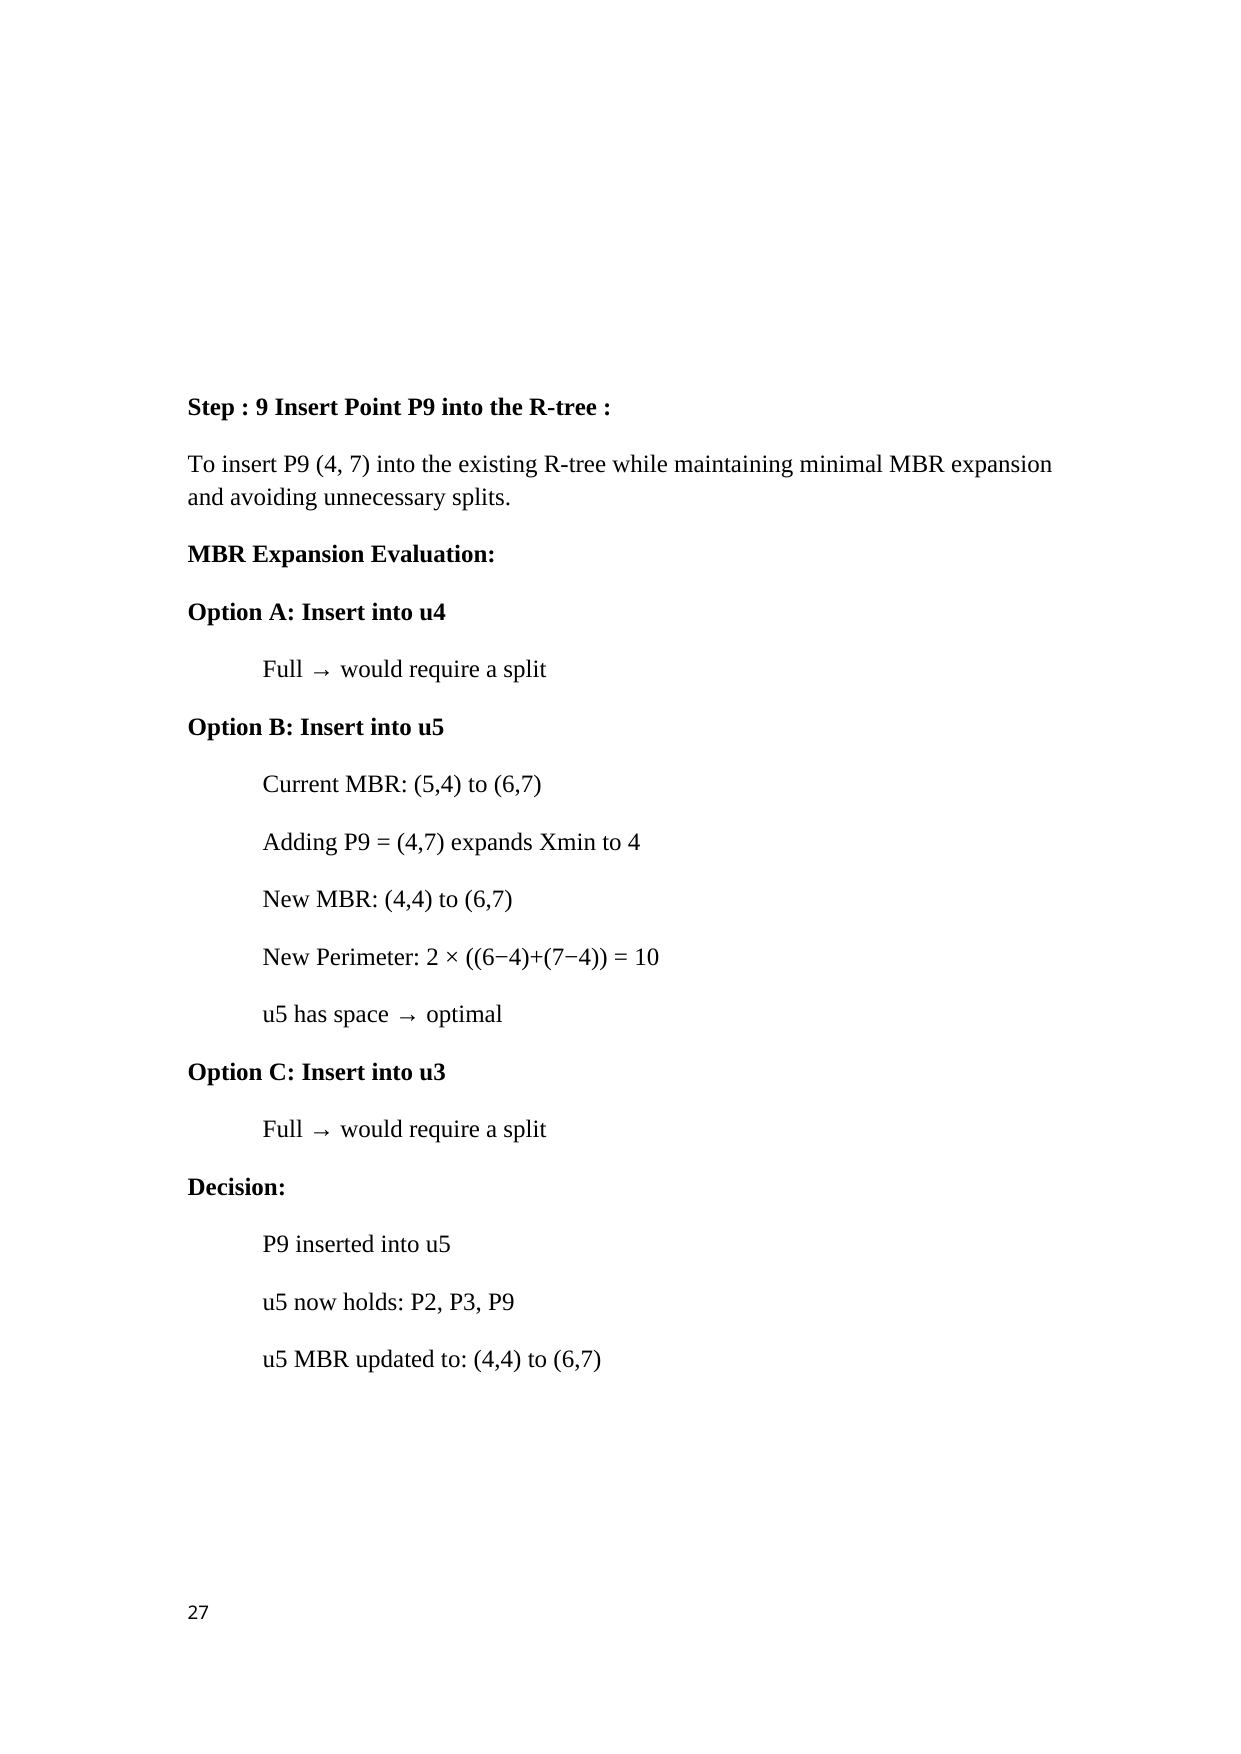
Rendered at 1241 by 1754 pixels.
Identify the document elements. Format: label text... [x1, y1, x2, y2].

text Option B: Insert into u5 [187, 710, 1053, 742]
text Full → would require a split [262, 652, 1053, 685]
text Full → would require a split [262, 1112, 1053, 1145]
text MBR Expansion Evaluation: [187, 537, 1053, 570]
text New MBR: (4,4) to (6,7) [262, 882, 1053, 915]
text Current MBR: (5,4) to (6,7) [262, 767, 1053, 800]
text u5 has space → optimal [262, 997, 1053, 1030]
text To insert P9 (4, 7) into the existing R-tree while maintaining minimal MBR expansion and avoiding unnecessary splits. [187, 447, 1053, 512]
text New Perimeter: 2 × ((6−4)+(7−4)) = 10 [262, 940, 1053, 972]
text Step : 9 Insert Point P9 into the R-tree : [187, 390, 1053, 422]
text Adding P9 = (4,7) expands Xmin to 4 [262, 825, 1053, 857]
text u5 MBR updated to: (4,4) to (6,7) [262, 1342, 1053, 1375]
text Decision: [187, 1170, 1053, 1202]
text P9 inserted into u5 [262, 1227, 1053, 1260]
text u5 now holds: P2, P3, P9 [262, 1285, 1053, 1317]
text Option C: Insert into u3 [187, 1055, 1053, 1087]
text Option A: Insert into u4 [187, 595, 1053, 627]
